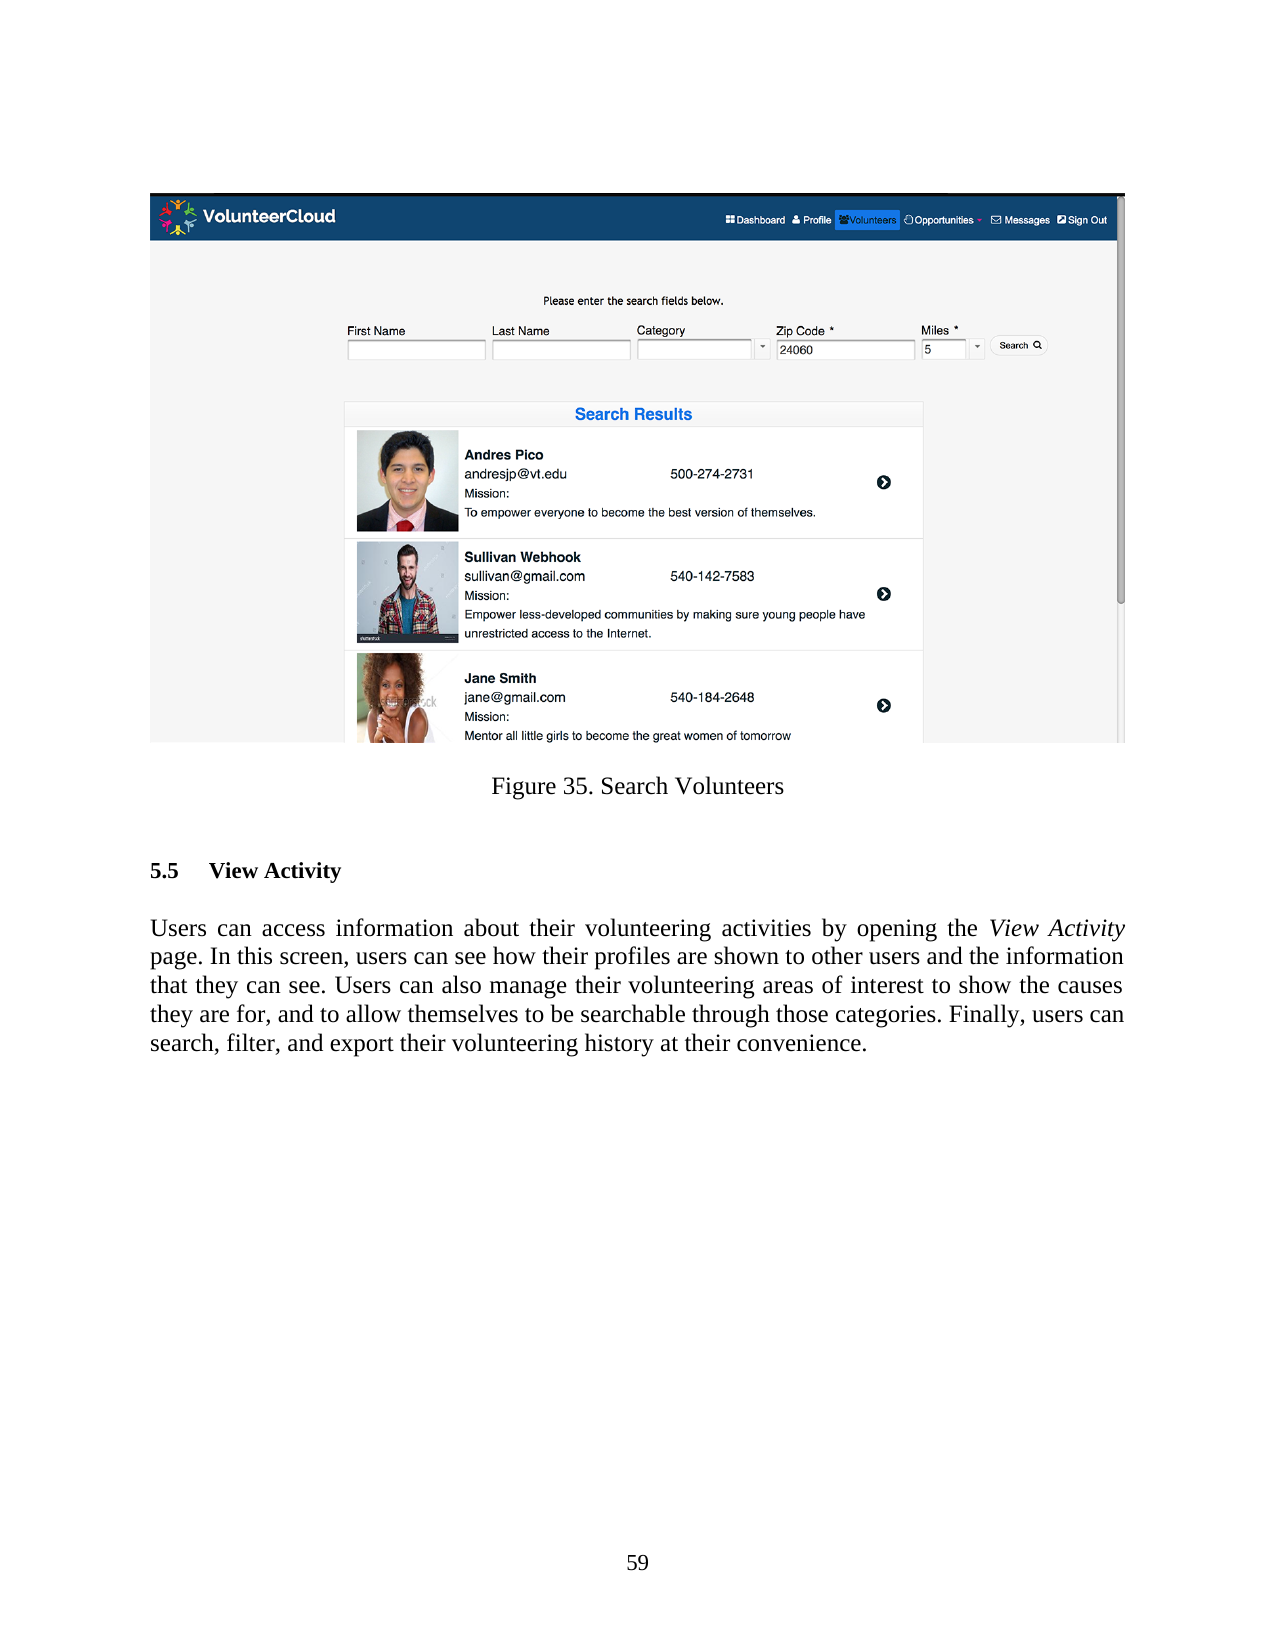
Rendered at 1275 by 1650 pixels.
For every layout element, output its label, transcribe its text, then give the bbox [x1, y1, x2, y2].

text Figure 35. Search Volunteers [150, 771, 1125, 800]
picture [150, 193, 1125, 743]
text Users can access information about their volunteering activities by opening the View Activity page. In this screen, users can see how their profiles are shown to other users and the information that they can see. Users can also manage their volunteering areas of interest to show the causes they are for, and to allow themselves to be searchable through those categories. Finally, users can search, filter, and export their volunteering history at their convenience. [150, 913, 1125, 1056]
subtitle View Activity [150, 858, 1125, 884]
